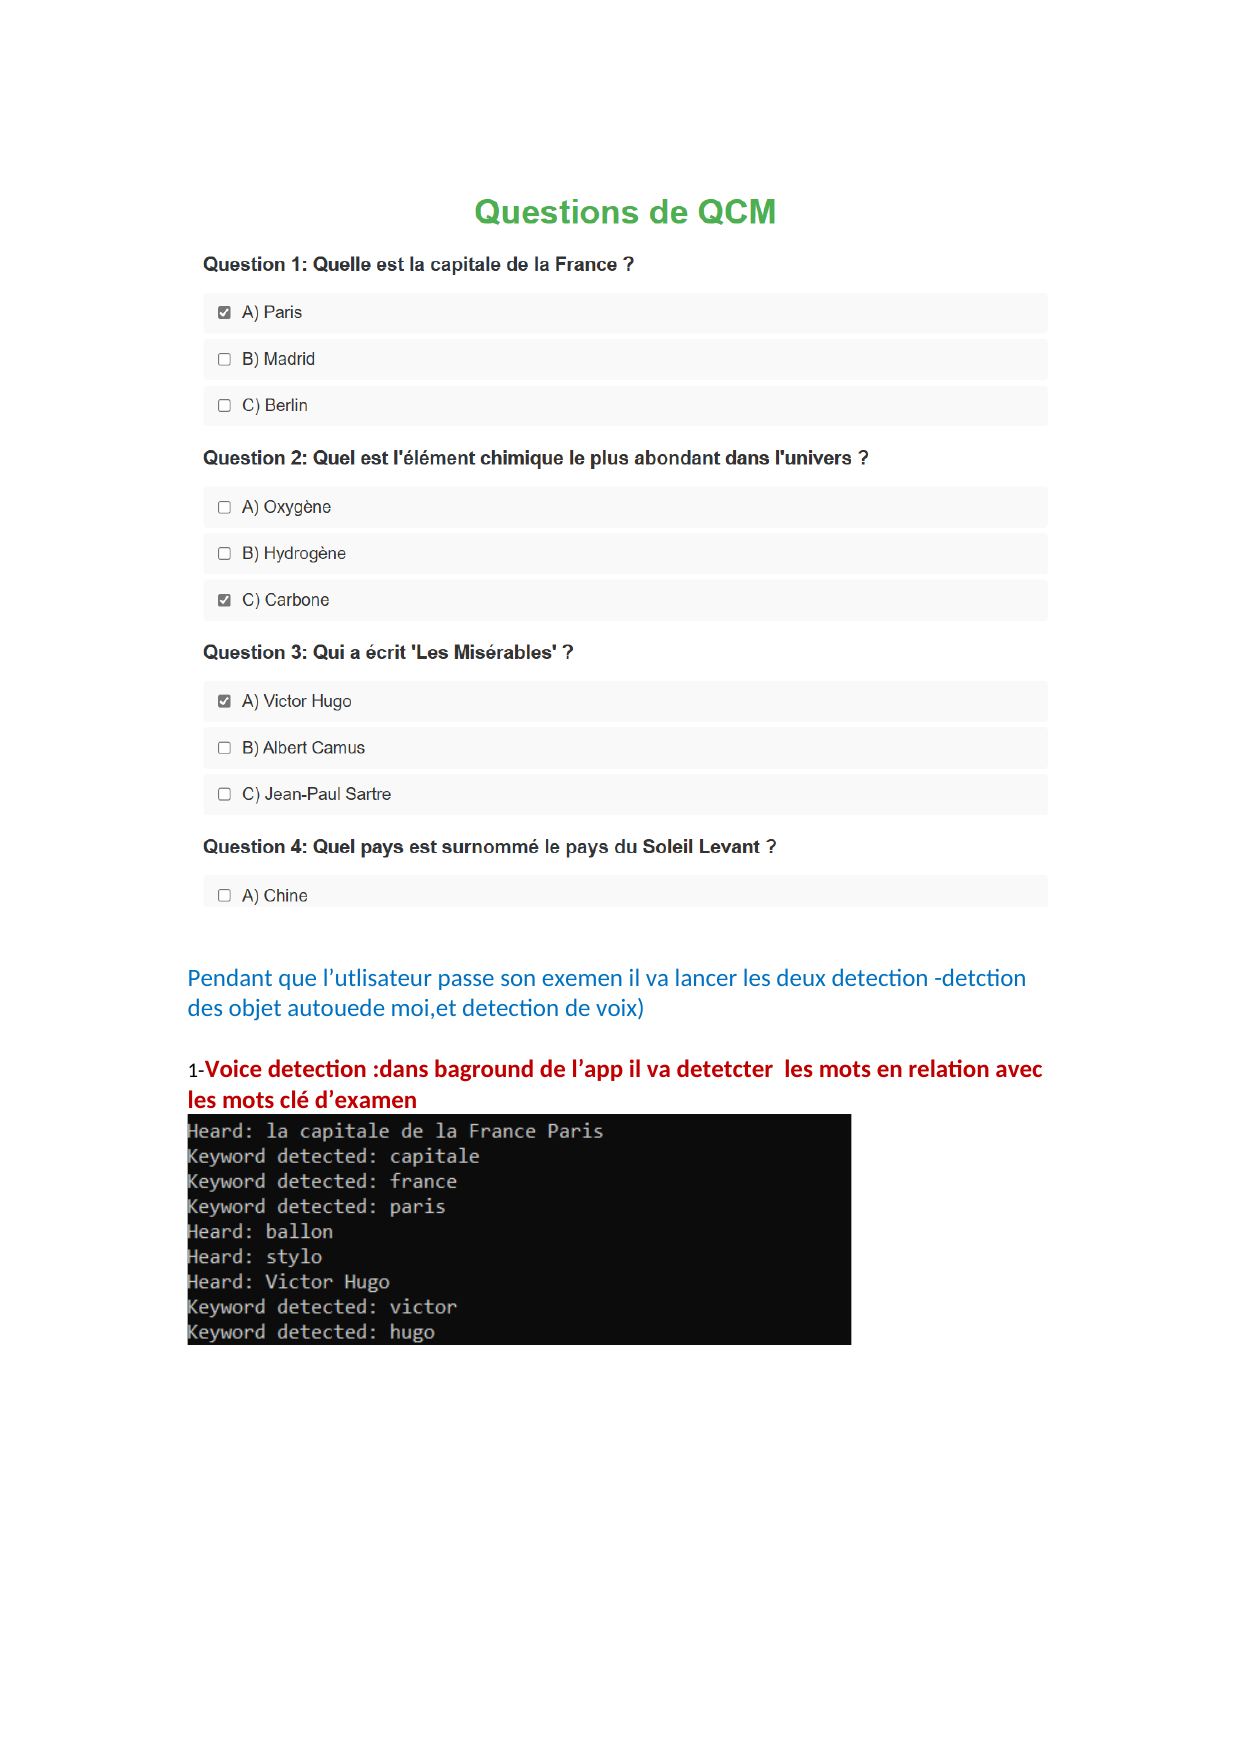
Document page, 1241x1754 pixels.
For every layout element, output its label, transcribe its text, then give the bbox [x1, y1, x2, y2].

picture [187, 180, 1052, 907]
list Pendant que l’utlisateur passe son exemen il va lancer les deux detection -detction des objet autouede moi,et detection de voix) [187, 962, 1053, 1023]
picture [187, 1114, 852, 1345]
